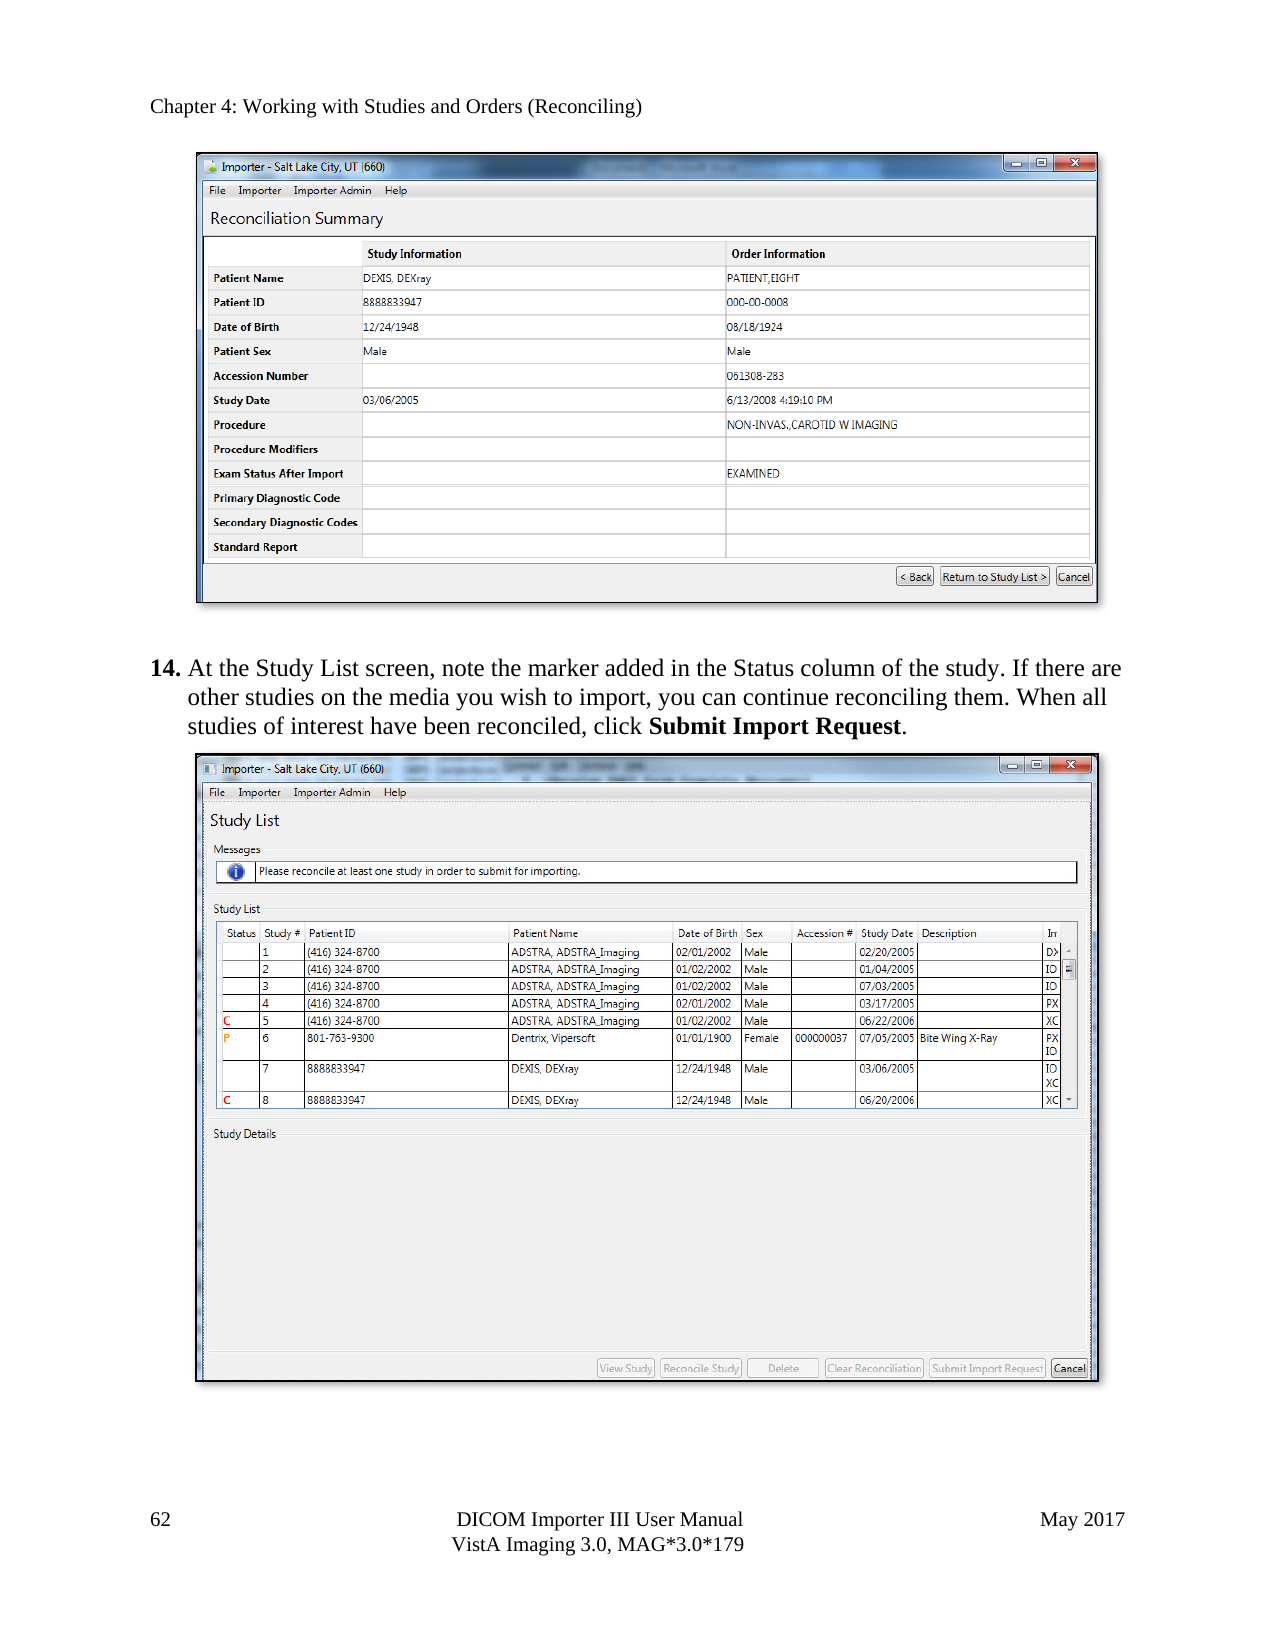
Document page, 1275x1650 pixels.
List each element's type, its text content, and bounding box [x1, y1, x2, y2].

picture [197, 755, 1097, 1380]
picture [197, 153, 1097, 602]
list At the Study List screen, note the marker added in the Status column of the study. If there are other studies on the media you wish to import, you can continue reconciling them. When all studies of interest have been reconciled, click Submit Import Request. [150, 653, 1125, 739]
